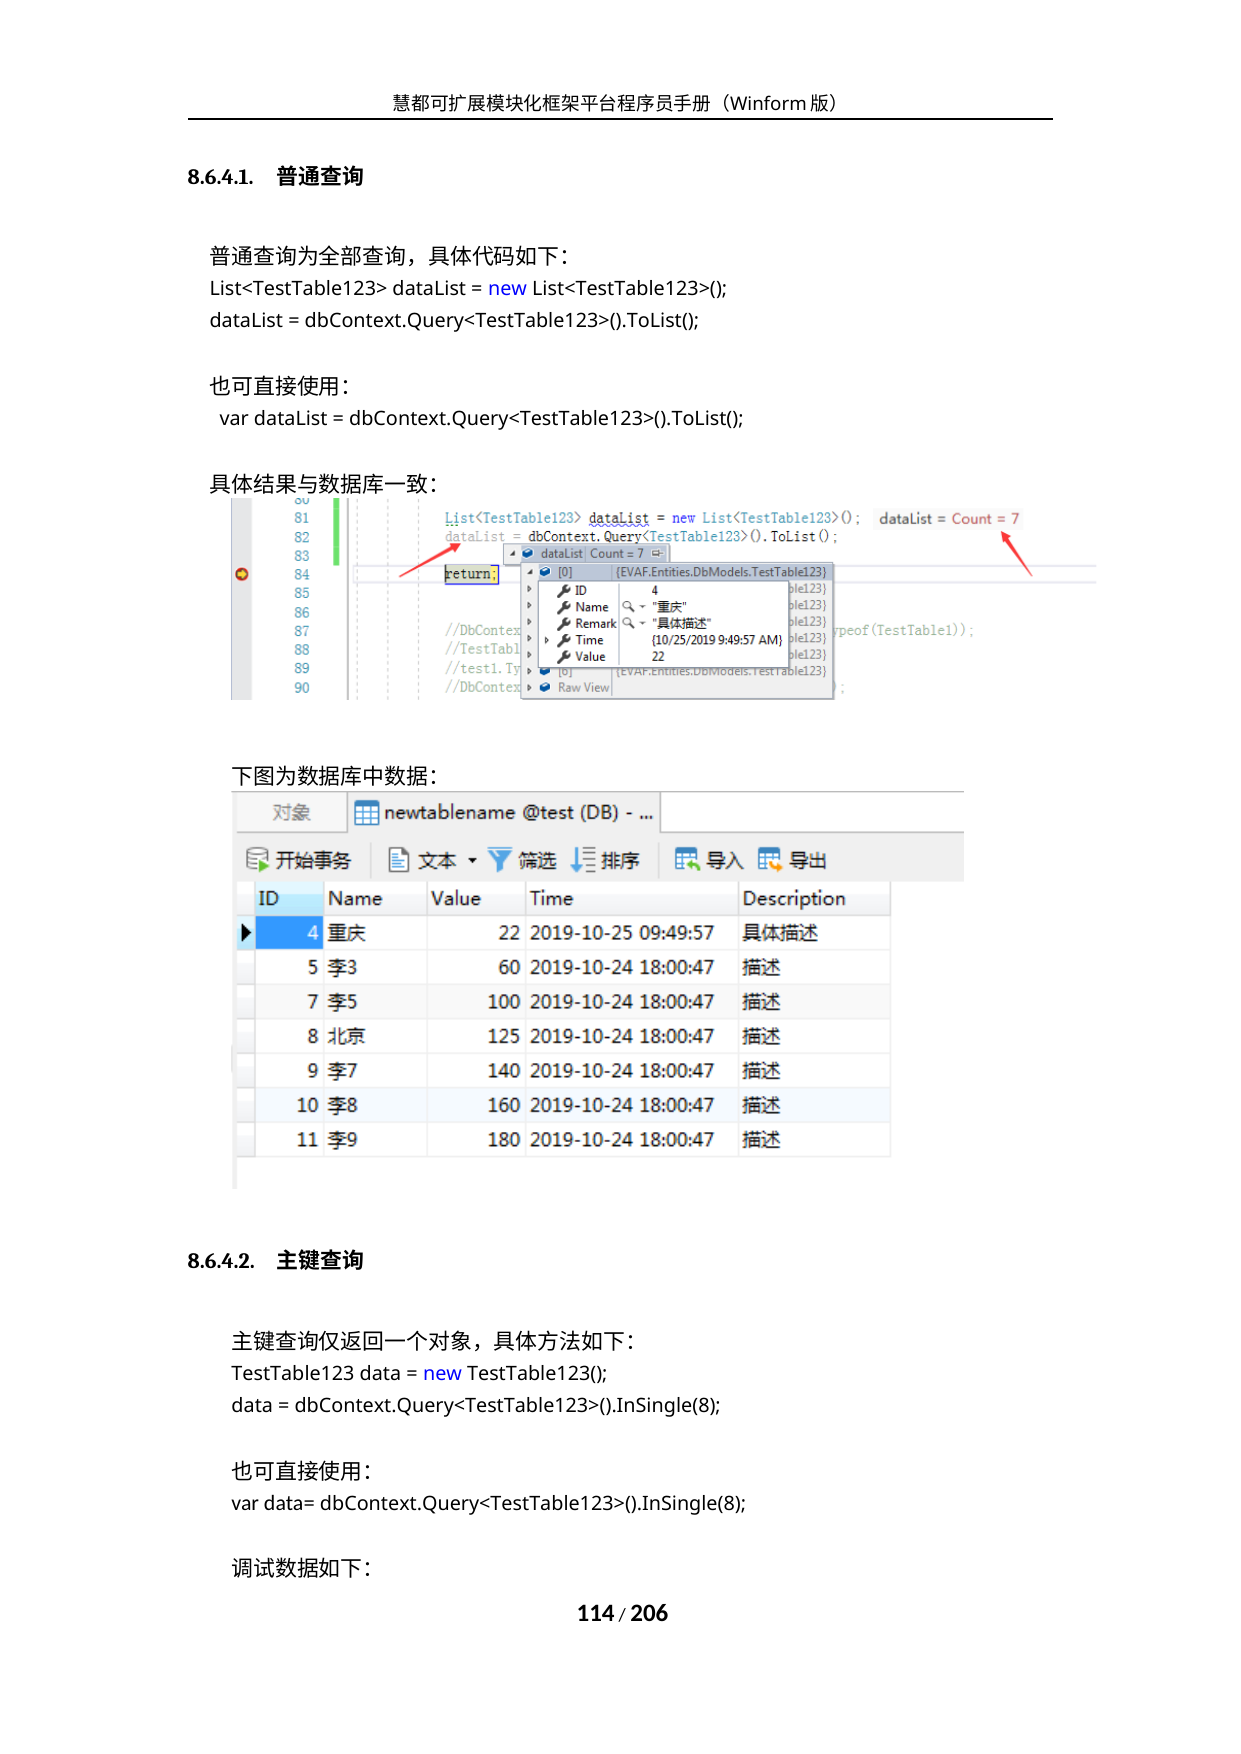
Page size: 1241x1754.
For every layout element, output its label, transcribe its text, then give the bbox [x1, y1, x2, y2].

text data = dbContext.Query<TestTable123>().InSingle(8); [187, 1388, 1053, 1421]
text dataList = dbContext.Query<TestTable123>().ToList(); [209, 304, 1053, 336]
subtitle 普通查询 [187, 158, 1053, 191]
text 下图为数据库中数据： [187, 759, 1053, 791]
text 普通查询为全部查询，具体代码如下： [187, 239, 1053, 271]
text List<TestTable123> dataList = new List<TestTable123>(); [209, 271, 1053, 304]
text 具体结果与数据库一致： [187, 466, 1053, 499]
text 也可直接使用： [187, 1453, 1053, 1486]
picture [231, 498, 1097, 700]
text TestTable123 data = new TestTable123(); [187, 1356, 1053, 1388]
text 主键查询仅返回一个对象，具体方法如下： [187, 1323, 1053, 1356]
text var data= dbContext.Query<TestTable123>().InSingle(8); [187, 1486, 1053, 1518]
text 也可直接使用： [187, 369, 1053, 401]
text 调试数据如下： [187, 1551, 1053, 1583]
subtitle 主键查询 [187, 1243, 1053, 1276]
text var dataList = dbContext.Query<TestTable123>().ToList(); [209, 401, 1053, 434]
picture [231, 791, 964, 1189]
